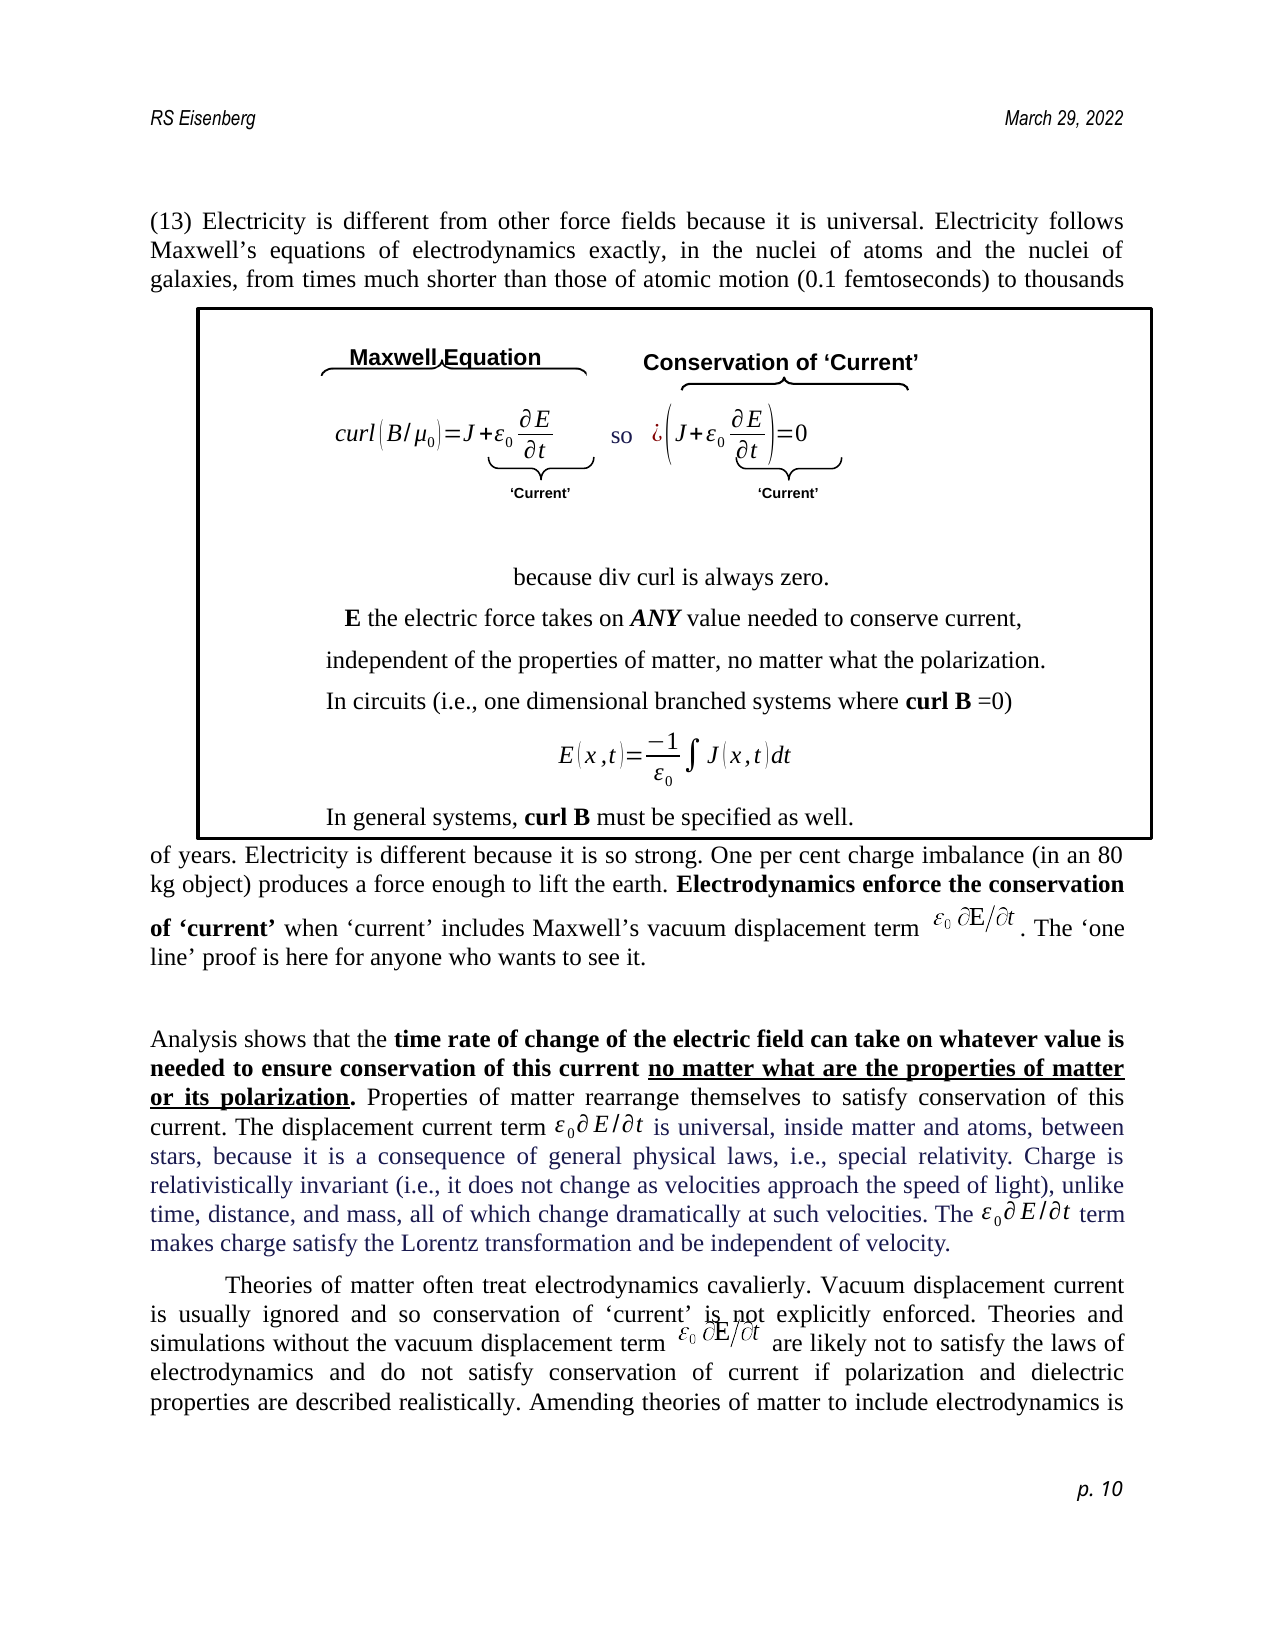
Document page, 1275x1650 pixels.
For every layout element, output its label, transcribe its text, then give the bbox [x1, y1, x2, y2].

text (13) Electricity is different from other force fields because it is universal. Electricity follows Maxwell’s equations of electrodynamics exactly, in the nuclei of atoms and the nuclei of galaxies, from times much shorter than those of atomic motion (0.1 femtoseconds) to thousands of years. Electricity is different because it is so strong. One per cent charge imbalance (in an 80 kg object) produces a force enough to lift the earth. Electrodynamics enforce the conservation of ‘current’ when ‘current’ includes Maxwell’s vacuum displacement term . The ‘one line’ proof is here for anyone who wants to see it. [150, 206, 1125, 970]
text Analysis shows that the time rate of change of the electric field can take on whatever value is needed to ensure conservation of this current no matter what are the properties of matter or its polarization. Properties of matter rearrange themselves to satisfy conservation of this current. The displacement current term is universal, inside matter and atoms, between stars, because it is a consequence of general physical laws, i.e., special relativity. Charge is relativistically invariant (i.e., it does not change as velocities approach the speed of light), unlike time, distance, and mass, all of which change dramatically at such velocities. The term makes charge satisfy the Lorentz transformation and be independent of velocity. [150, 1024, 1125, 1257]
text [150, 1270, 1125, 1416]
